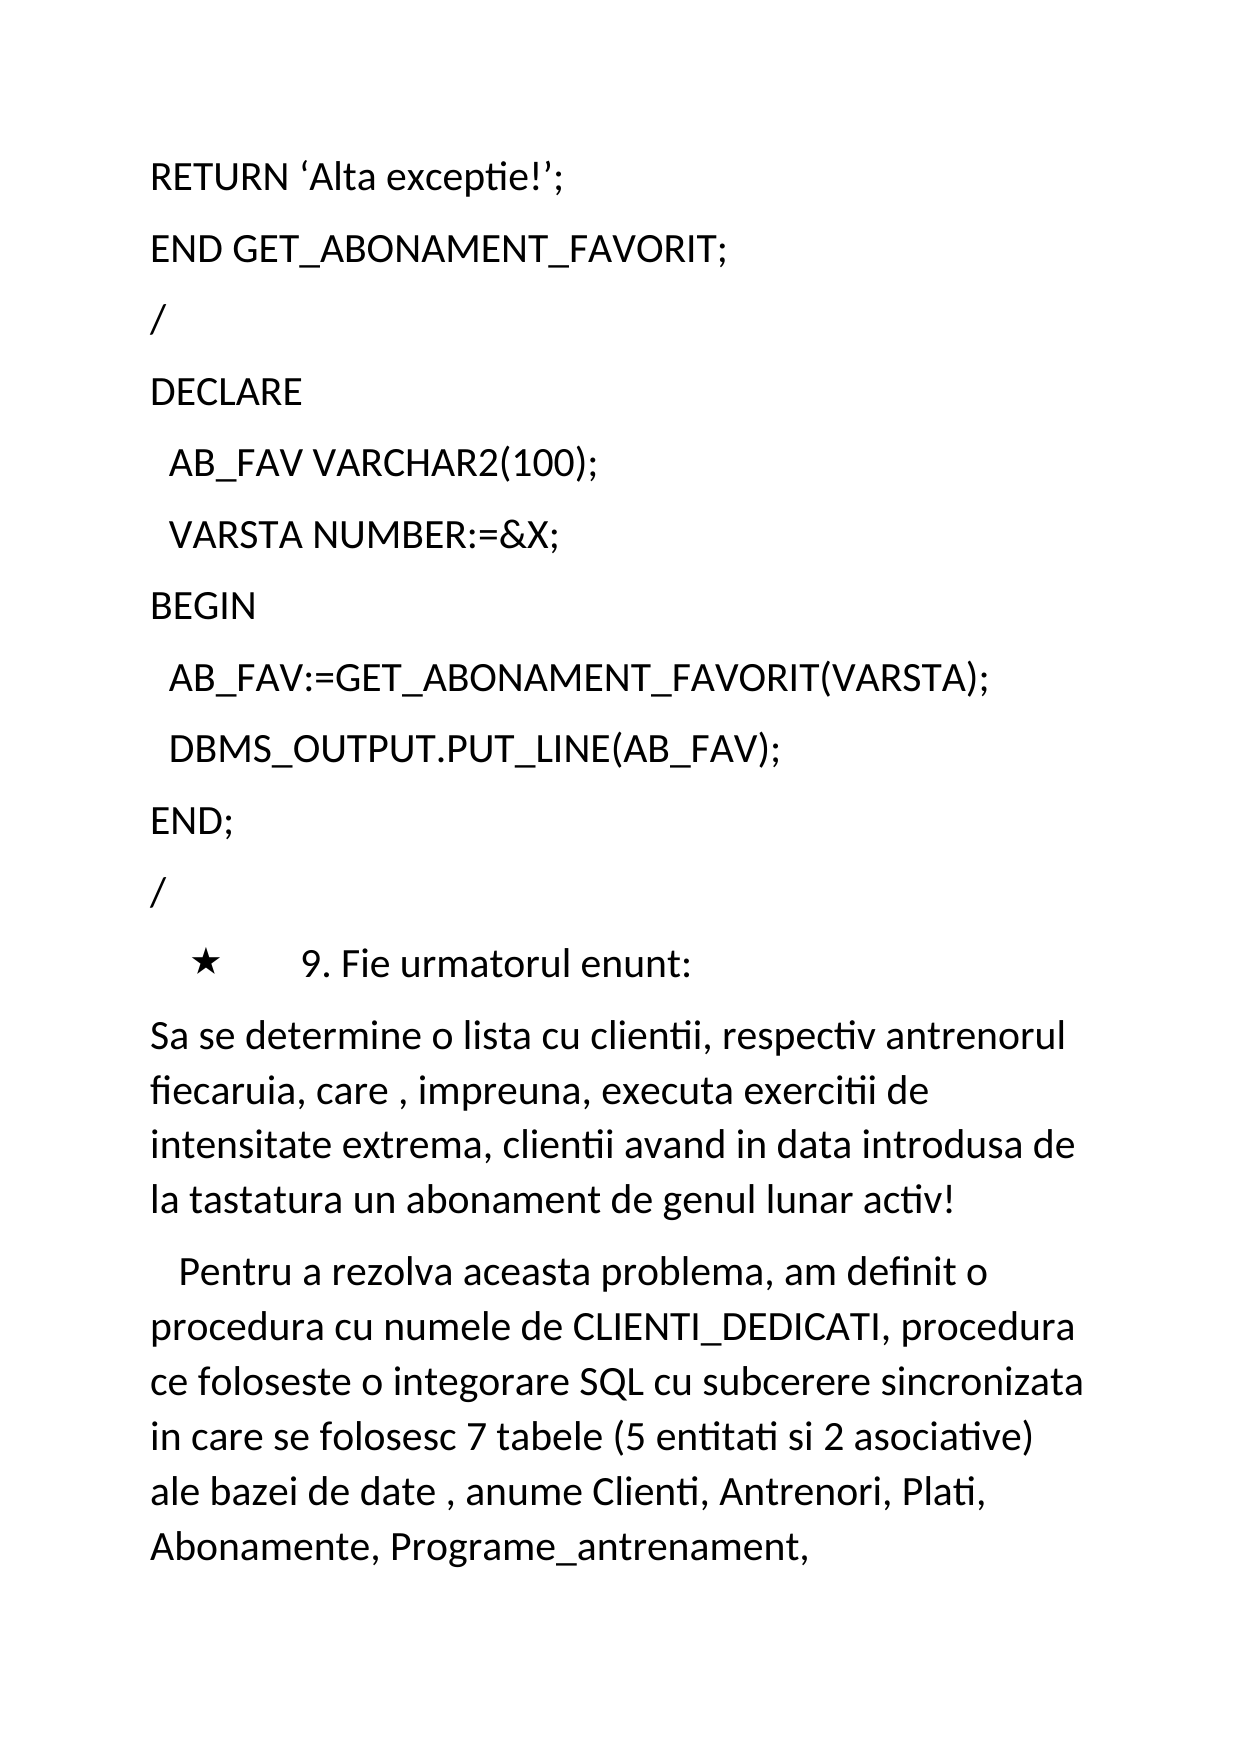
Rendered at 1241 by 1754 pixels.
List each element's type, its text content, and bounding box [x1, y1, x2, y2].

list 9. Fie urmatorul enunt: [187, 937, 1090, 988]
text END; [150, 794, 1090, 845]
text RETURN ‘Alta exceptie!’; [150, 150, 1090, 201]
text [150, 1245, 1090, 1570]
text DBMS_OUTPUT.PUT_LINE(AB_FAV); [150, 722, 1090, 773]
text / [150, 866, 1090, 916]
text END GET_ABONAMENT_FAVORIT; [150, 222, 1090, 272]
text VARSTA NUMBER:=&X; [150, 508, 1090, 559]
text AB_FAV VARCHAR2(100); [150, 436, 1090, 487]
text DECLARE [150, 365, 1090, 416]
text AB_FAV:=GET_ABONAMENT_FAVORIT(VARSTA); [150, 651, 1090, 702]
text / [150, 293, 1090, 344]
text Sa se determine o lista cu clientii, respectiv antrenorul fiecaruia, care , impreuna, executa exercitii de intensitate extrema, clientii avand in data introdusa de la tastatura un abonament de genul lunar activ! [150, 1009, 1090, 1224]
text BEGIN [150, 579, 1090, 630]
